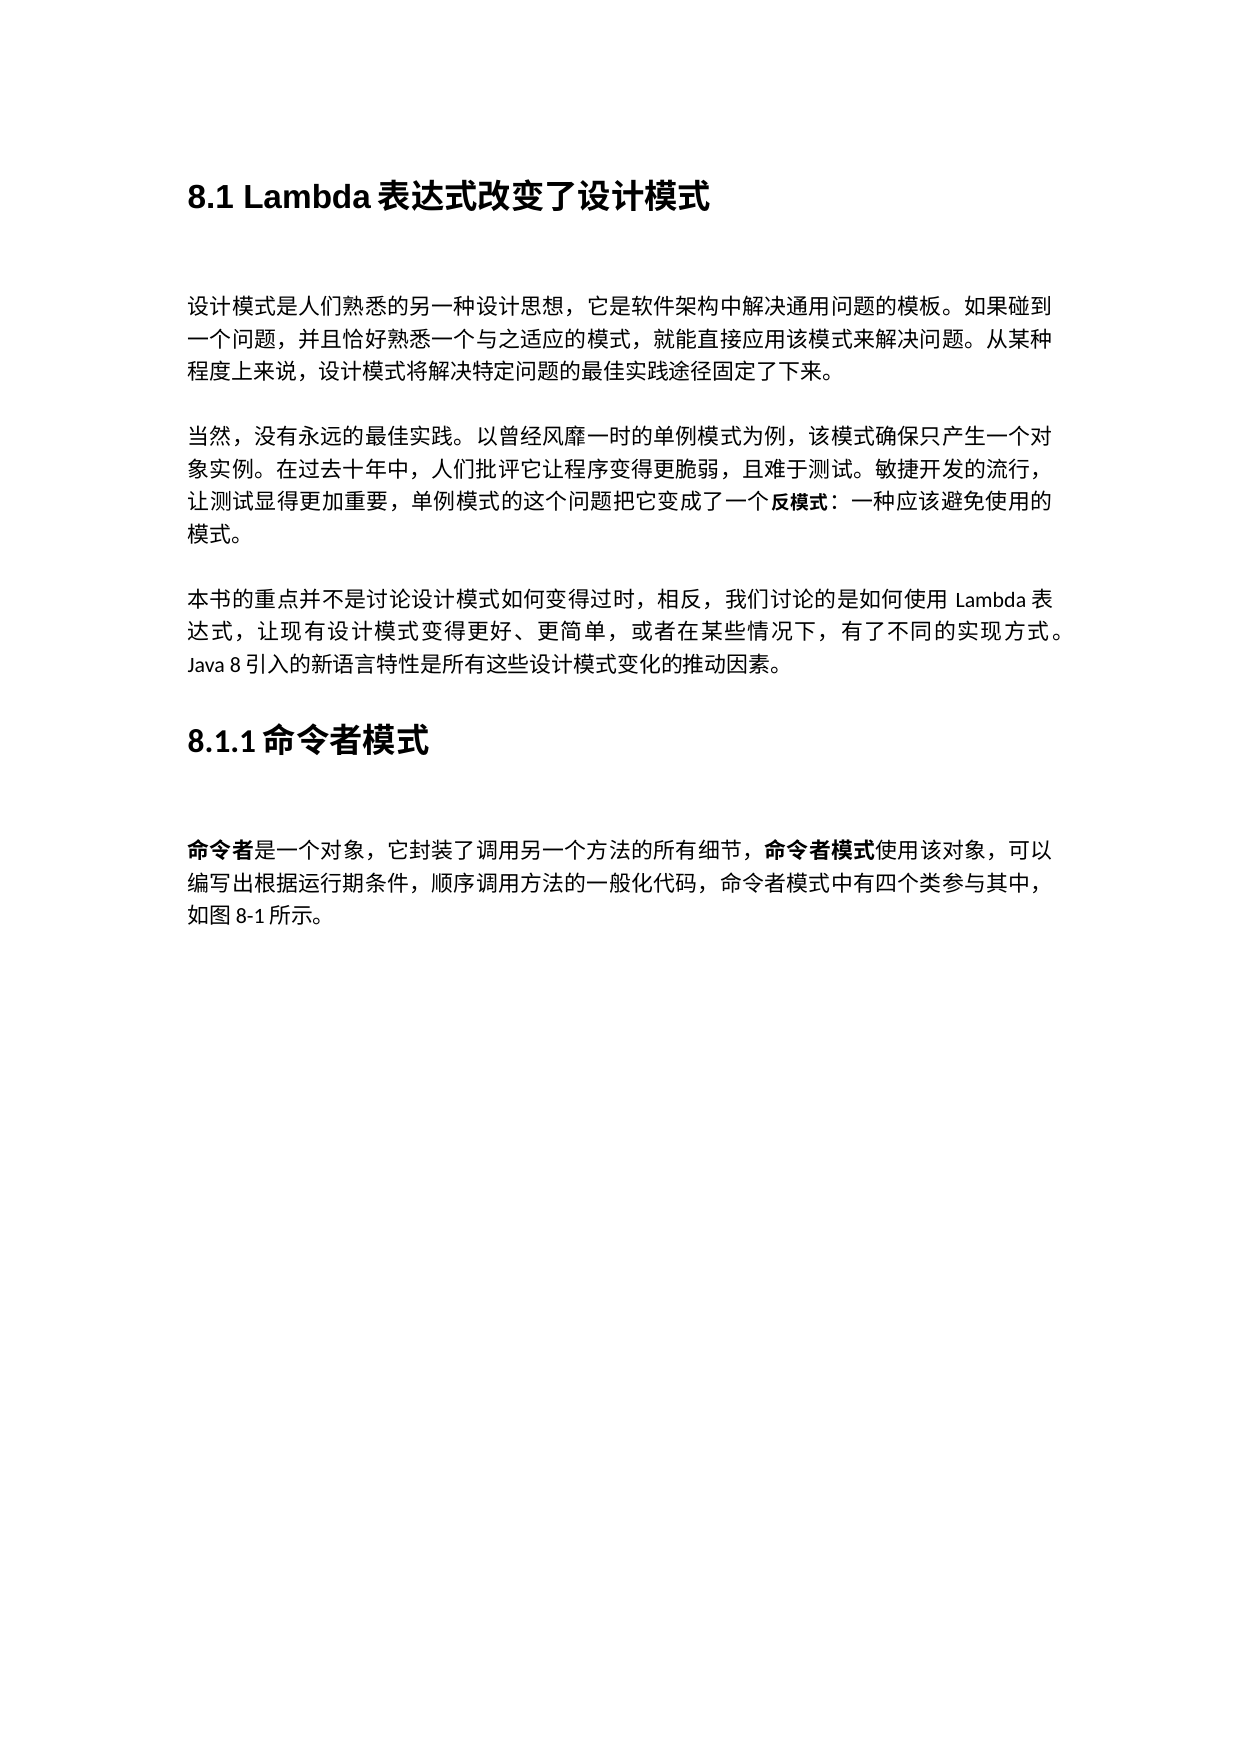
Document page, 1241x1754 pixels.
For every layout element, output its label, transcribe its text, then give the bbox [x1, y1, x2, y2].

text 本书的重点并不是讨论设计模式如何变得过时，相反，我们讨论的是如何使用Lambda表达式，让现有设计模式变得更好、更简单，或者在某些情况下，有了不同的实现方式。Java 8引入的新语言特性是所有这些设计模式变化的推动因素。 [187, 581, 1053, 679]
text 当然，没有永远的最佳实践。以曾经风靡一时的单例模式为例，该模式确保只产生一个对象实例。在过去十年中，人们批评它让程序变得更脆弱，且难于测试。敏捷开发的流行，让测试显得更加重要，单例模式的这个问题把它变成了一个反模式：一种应该避免使用的模式。 [187, 419, 1053, 549]
text 命令者是一个对象，它封装了调用另一个方法的所有细节，命令者模式使用该对象，可以编写出根据运行期条件，顺序调用方法的一般化代码，命令者模式中有四个类参与其中，如图8-1所示。 [187, 833, 1053, 930]
subtitle 8.1 Lambda表达式改变了设计模式 [187, 162, 1053, 227]
text 设计模式是人们熟悉的另一种设计思想，它是软件架构中解决通用问题的模板。如果碰到一个问题，并且恰好熟悉一个与之适应的模式，就能直接应用该模式来解决问题。从某种程度上来说，设计模式将解决特定问题的最佳实践途径固定了下来。 [187, 289, 1053, 386]
subtitle 8.1.1命令者模式 [187, 706, 1053, 771]
